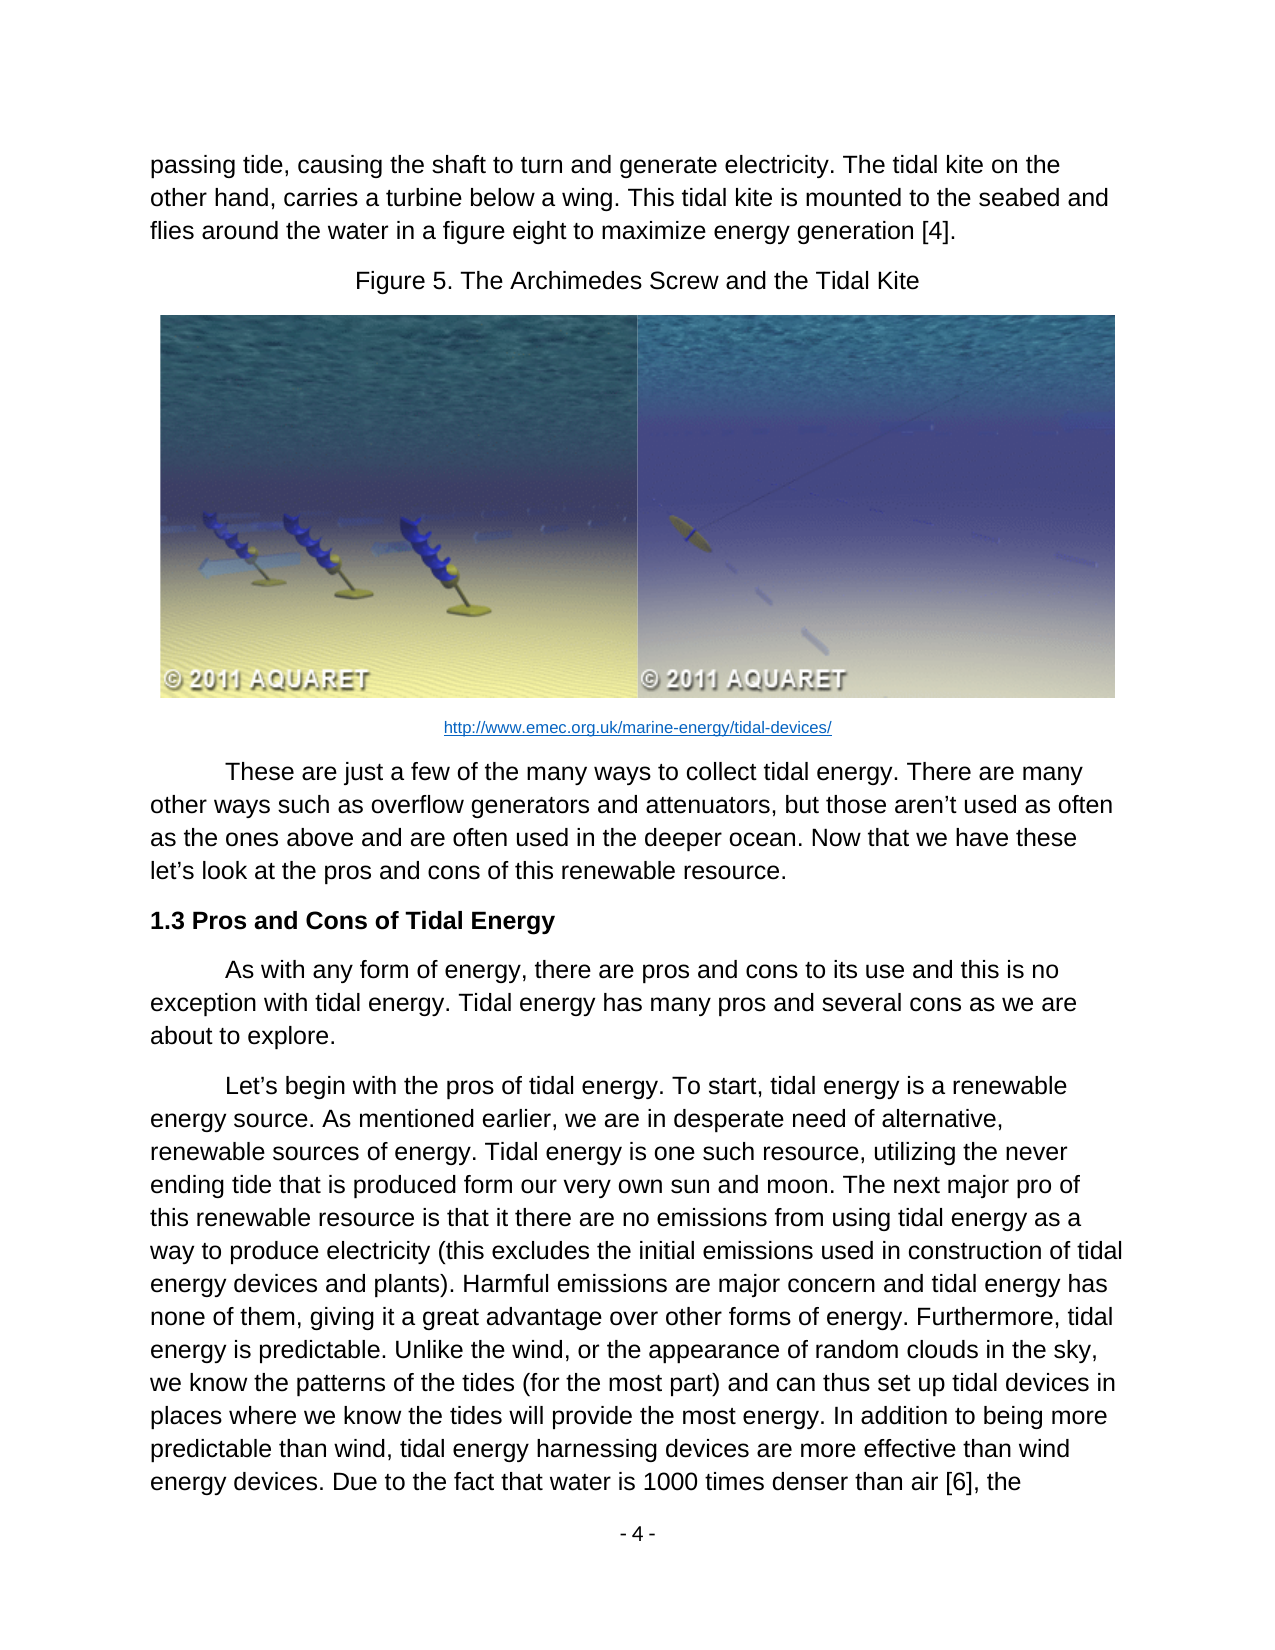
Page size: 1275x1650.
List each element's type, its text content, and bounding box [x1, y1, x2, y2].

text 1.3 Pros and Cons of Tidal Energy [150, 906, 1125, 934]
text As with any form of energy, there are pros and cons to its use and this is no exception with tidal energy. Tidal energy has many pros and several cons as we are about to explore. [150, 955, 1125, 1050]
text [150, 150, 1125, 245]
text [150, 1071, 1125, 1496]
picture [160, 315, 1115, 698]
text These are just a few of the many ways to collect tidal energy. There are many other ways such as overflow generators and attenuators, but those aren’t used as often as the ones above and are often used in the deeper ocean. Now that we have these let’s look at the pros and cons of this renewable resource. [150, 757, 1125, 885]
text http://www.emec.org.uk/marine-energy/tidal-devices/ [150, 718, 1125, 737]
text Figure 5. The Archimedes Screw and the Tidal Kite [150, 266, 1125, 294]
